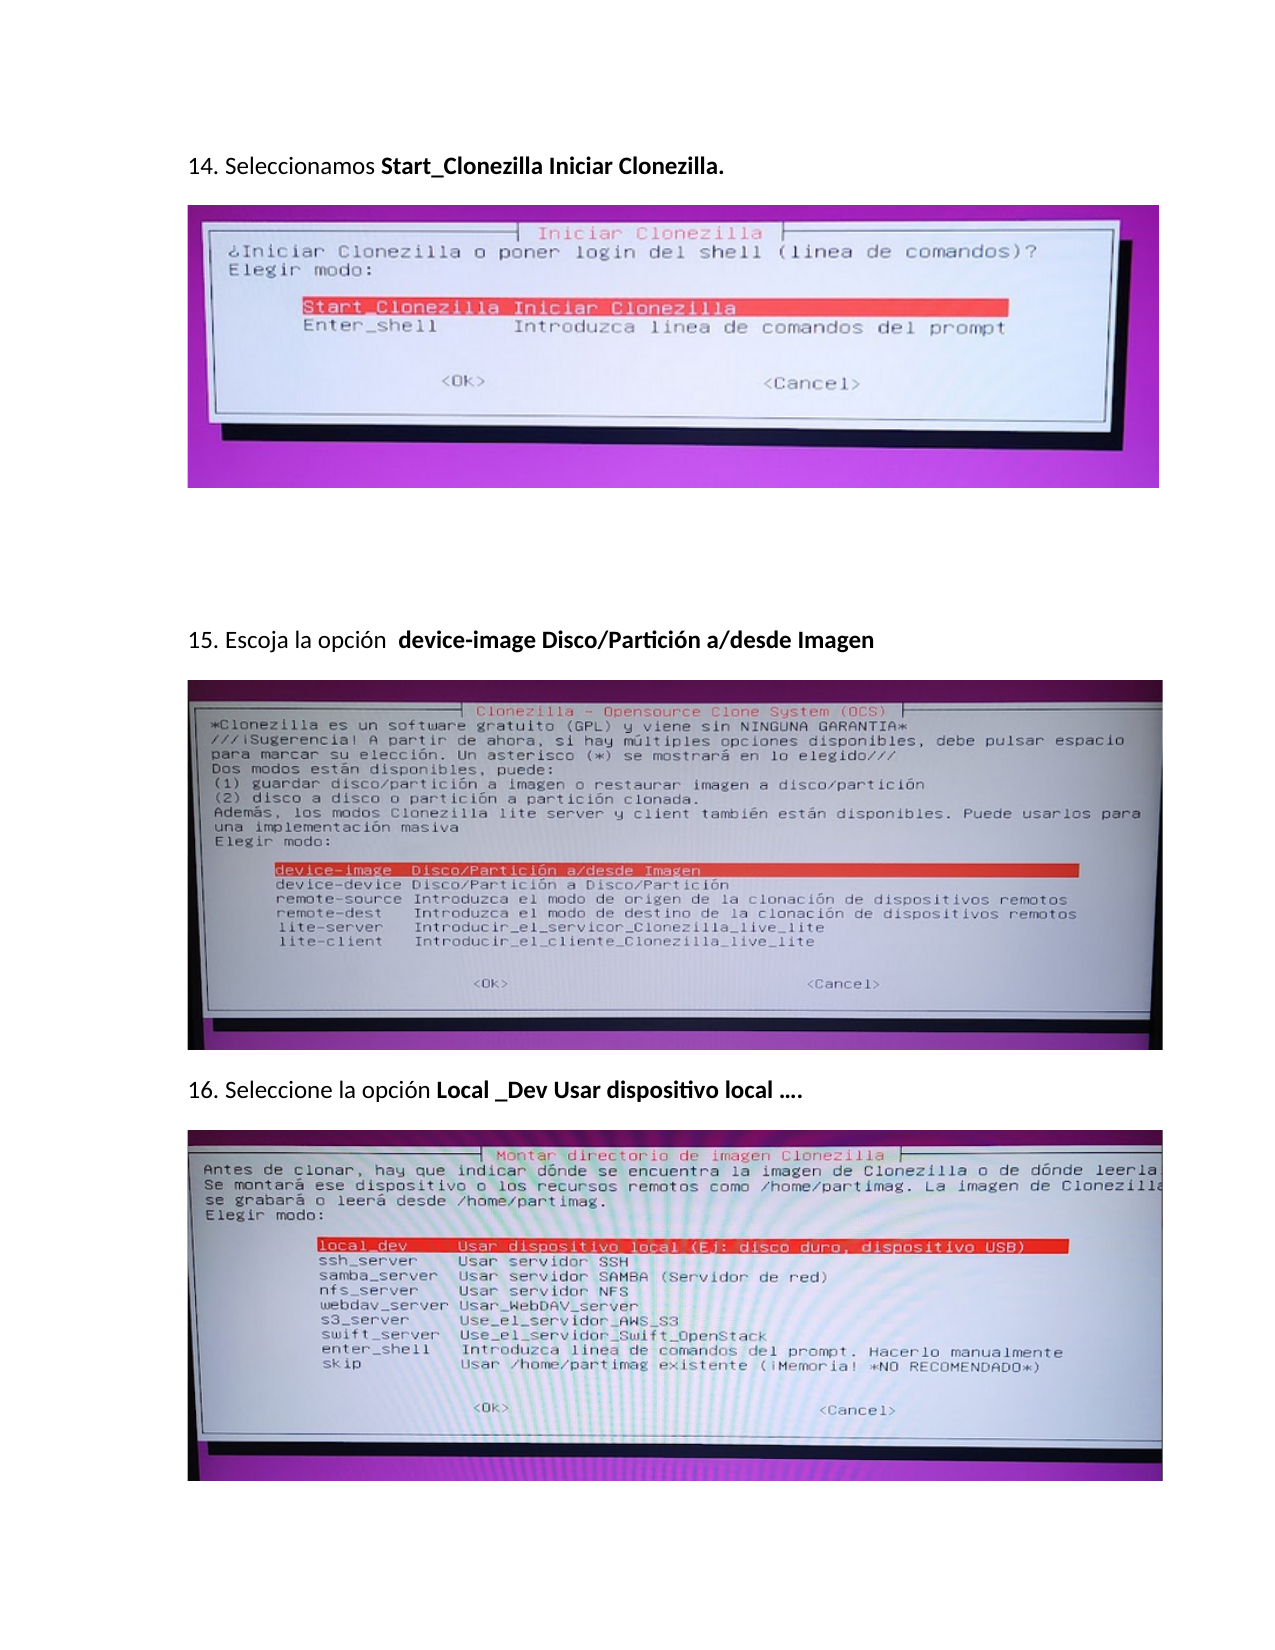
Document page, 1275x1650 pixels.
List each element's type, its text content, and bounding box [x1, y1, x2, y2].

list Seleccione la opción Local _Dev Usar dispositivo local …. [187, 1074, 1125, 1105]
picture [187, 680, 1163, 1050]
picture [187, 205, 1159, 488]
list Escoja la opción device-image Disco/Partición a/desde Imagen [187, 624, 1125, 654]
picture [187, 1130, 1163, 1481]
list Seleccionamos Start_Clonezilla Iniciar Clonezilla. [187, 150, 1125, 181]
